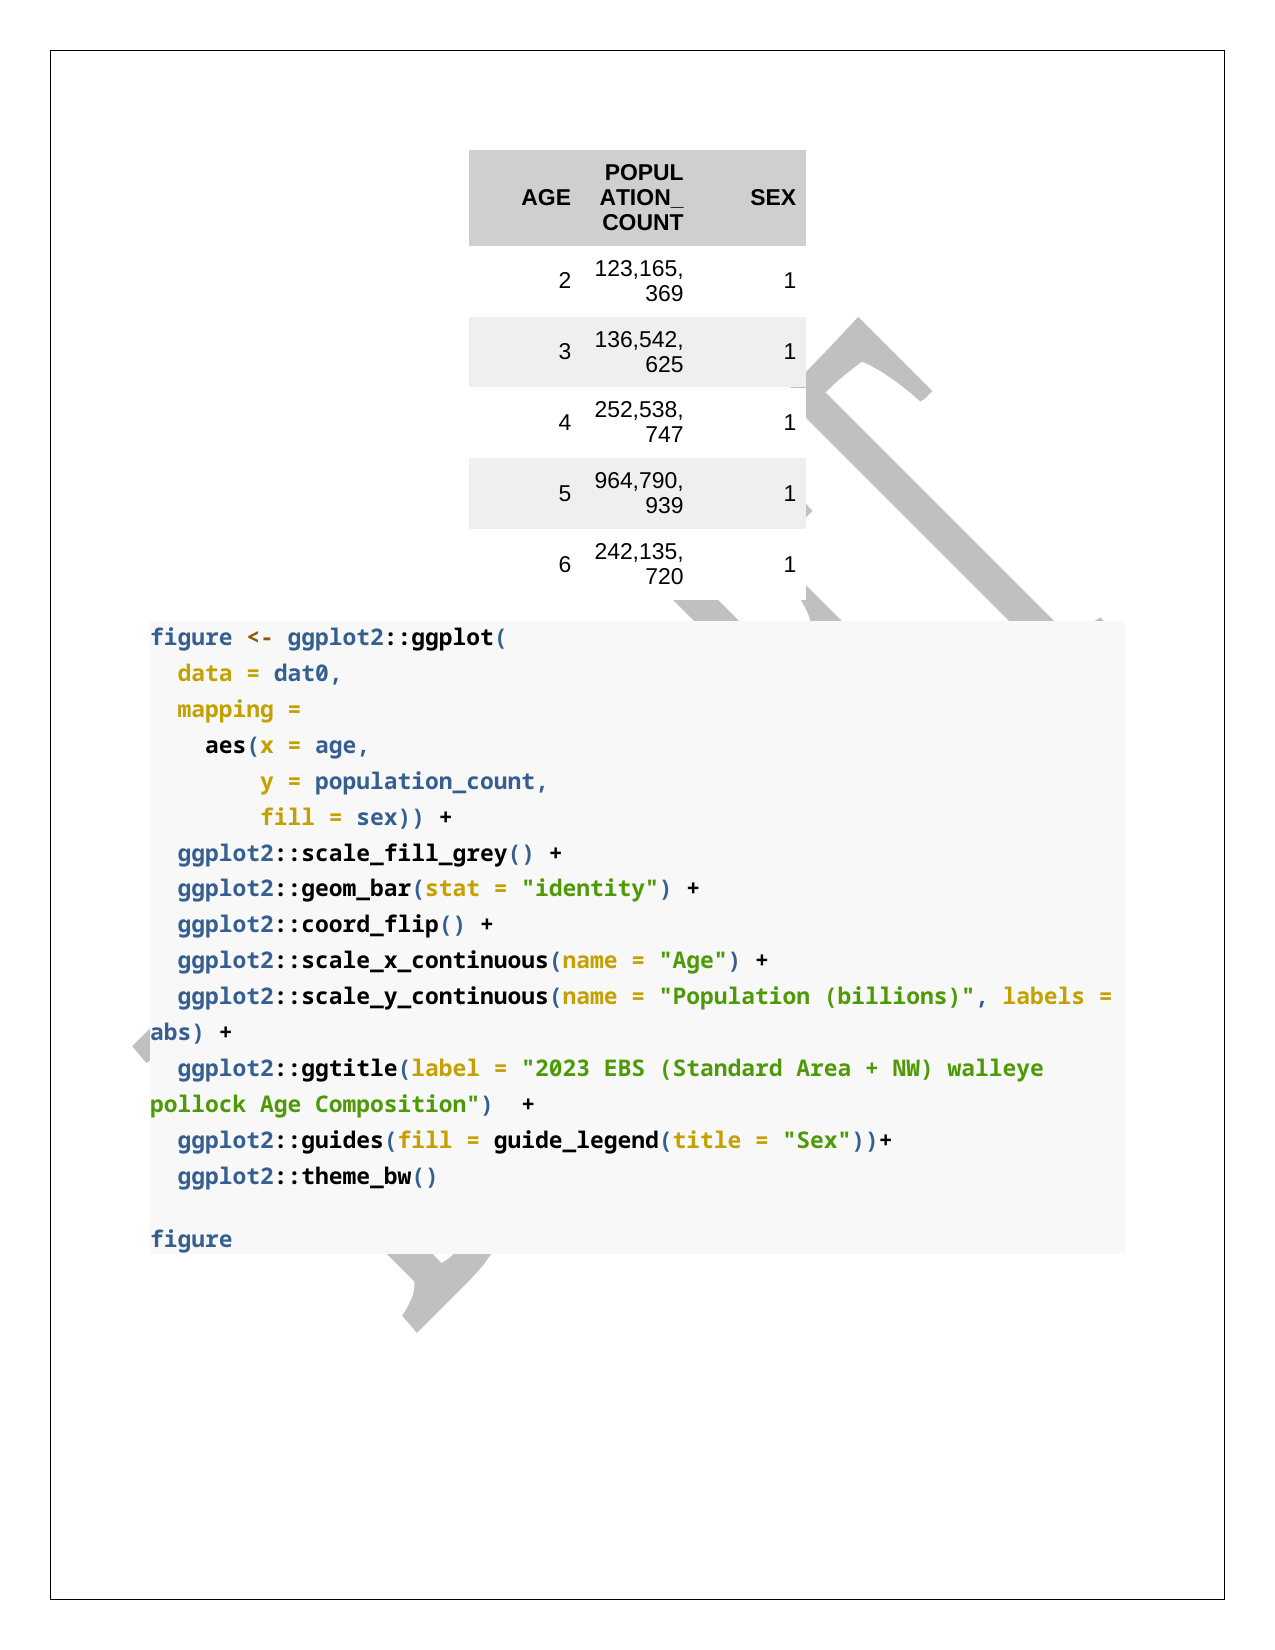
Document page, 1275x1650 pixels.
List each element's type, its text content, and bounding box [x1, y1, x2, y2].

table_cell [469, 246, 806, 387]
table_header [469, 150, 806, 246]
text figure <- ggplot2::ggplot( data = dat0, mapping = aes(x = age, y = population_count, fill = sex)) + ggplot2::scale_fill_grey() + ggplot2::geom_bar(stat = "identity") + ggplot2::coord_flip() + ggplot2::scale_x_continuous(name = "Age") + ggplot2::scale_y_continuous(name = "Population (billions)", labels = abs) + ggplot2::ggtitle(label = "2023 EBS (Standard Area + NW) walleye pollock Age Composition") + ggplot2::guides(fill = guide_legend(title = "Sex"))+ ggplot2::theme_bw() figure [150, 621, 1125, 1254]
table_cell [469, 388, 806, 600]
